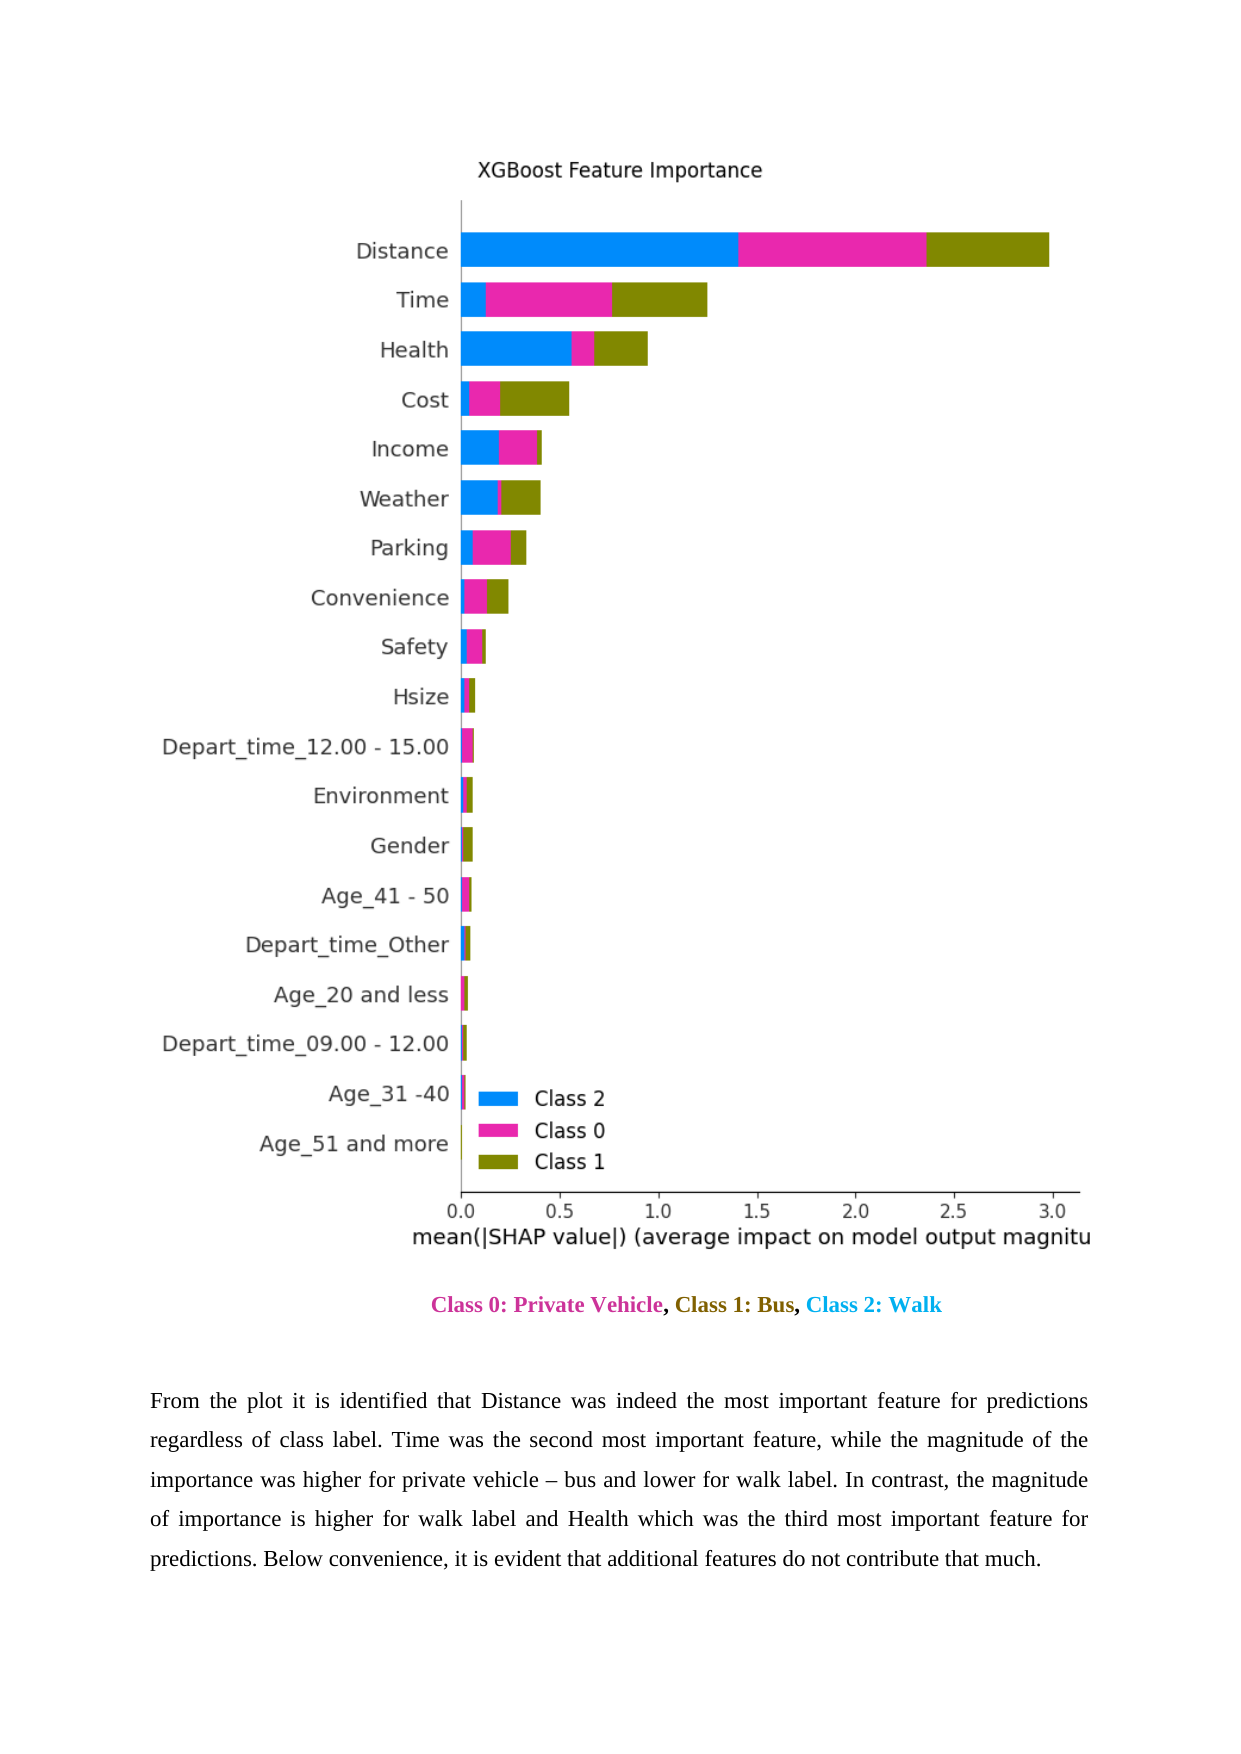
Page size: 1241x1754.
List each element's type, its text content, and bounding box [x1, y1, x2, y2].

picture [150, 150, 1091, 1261]
text From the plot it is identified that Distance was indeed the most important feature for predictions regardless of class label. Time was the second most important feature, while the magnitude of the importance was higher for private vehicle – bus and lower for walk label. In contrast, the magnitude of importance is higher for walk label and Health which was the third most important feature for predictions. Below convenience, it is evident that additional features do not contribute that much. [150, 1387, 1090, 1571]
text Class 0: Private Vehicle, Class 1: Bus, Class 2: Walk [150, 1291, 1090, 1318]
